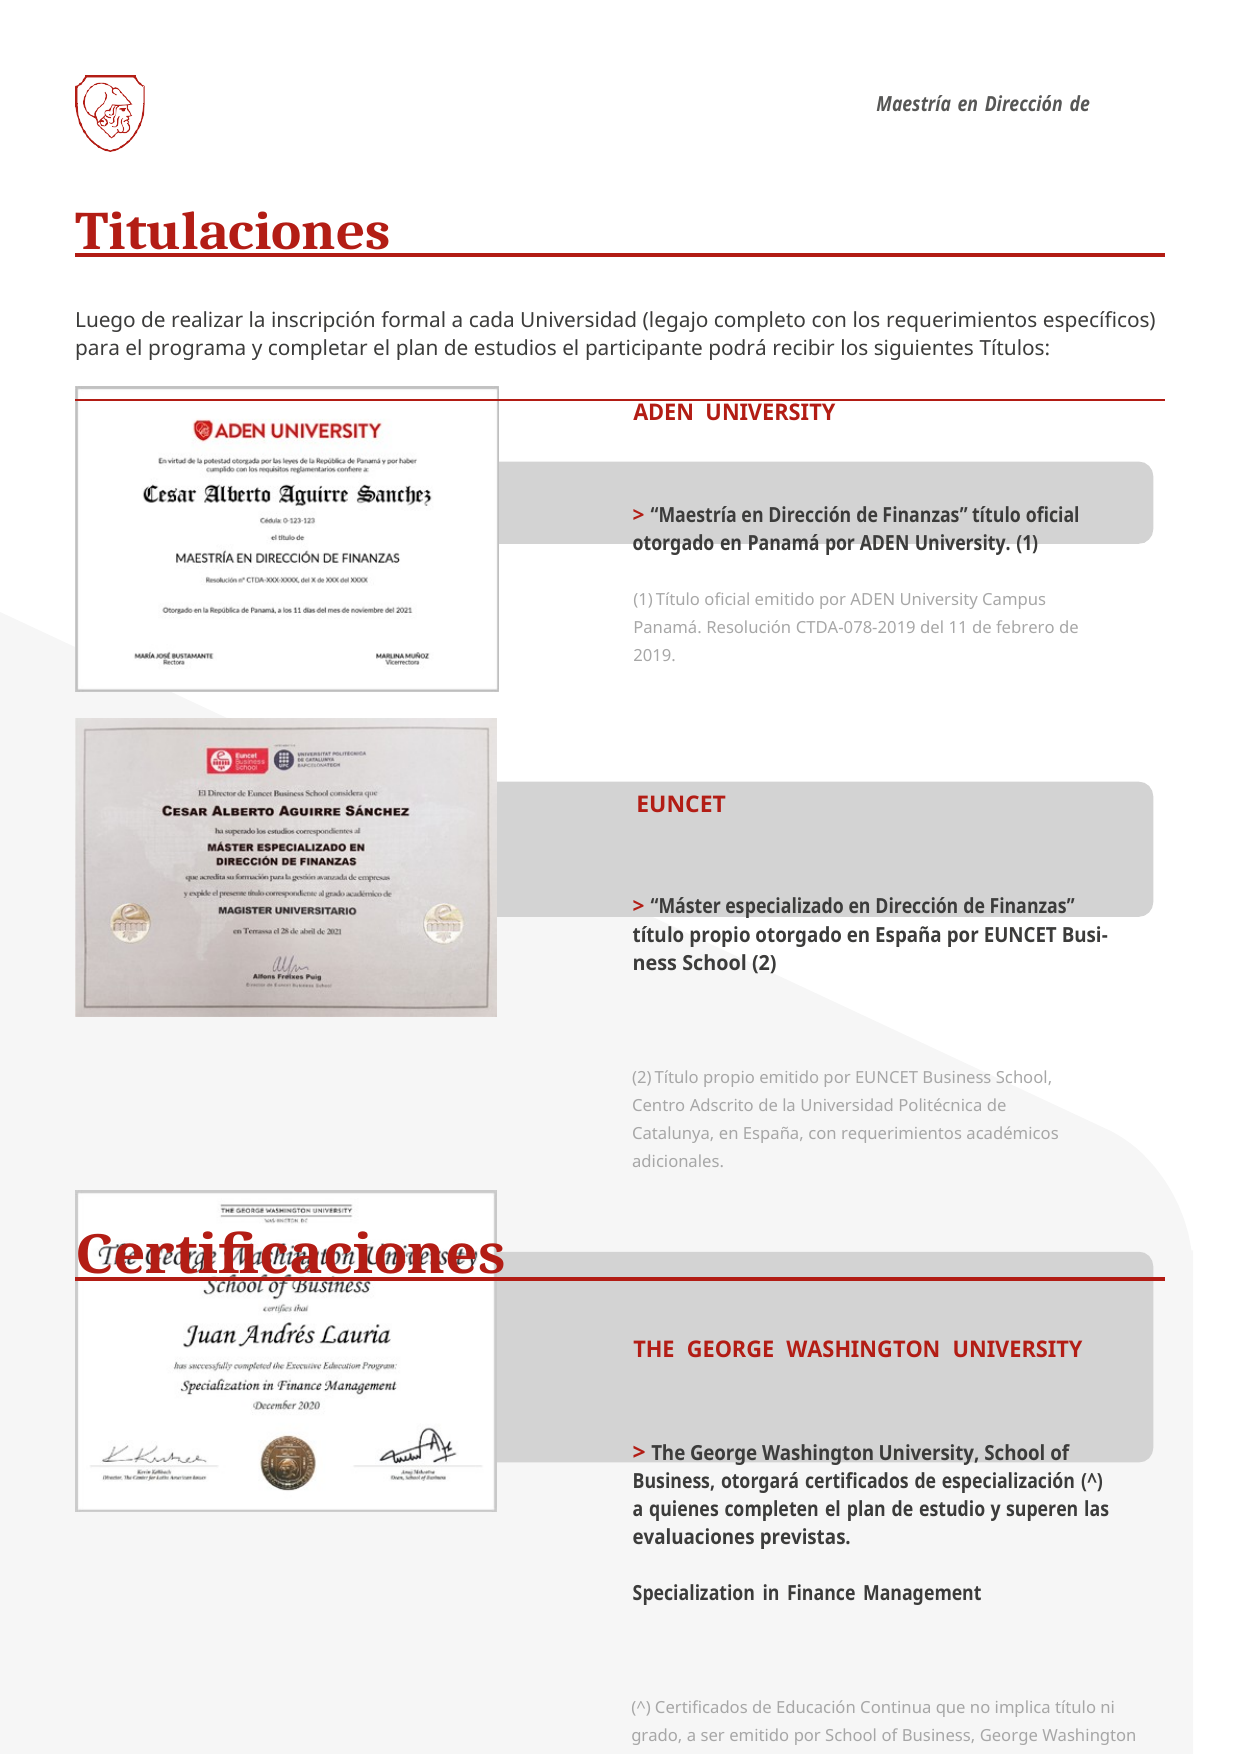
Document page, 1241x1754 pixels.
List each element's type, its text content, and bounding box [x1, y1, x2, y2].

picture [75, 1190, 497, 1215]
list Título propio emitido por EUNCET Business School, Centro Adscrito de la Universidad Politécnica de Catalunya, en España, con requerimientos académicos adicionales. [632, 1066, 1092, 1172]
picture [75, 718, 497, 1017]
subtitle ADEN UNIVERSITY [633, 396, 1182, 427]
picture [75, 1289, 497, 1512]
text Luego de realizar la inscripción formal a cada Universidad (legajo completo con los requerimientos específicos) para el programa y completar el plan de estudios el participante podrá recibir los siguientes Títulos: [75, 305, 1182, 362]
subtitle Certificaciones [75, 1215, 1182, 1289]
list Título oficial emitido por ADEN University Campus Panamá. Resolución CTDA-078-2019 del 11 de febrero de 2019. [633, 588, 1091, 666]
picture [75, 401, 499, 692]
subtitle The George Washington University, School of Business, otorgará certificados de especialización (^) a quienes completen el plan de estudio y superen las evaluaciones previstas. [632, 1436, 1116, 1550]
picture [75, 75, 145, 152]
subtitle Titulaciones [75, 201, 1182, 263]
subtitle EUNCET [633, 788, 729, 820]
picture [75, 386, 499, 399]
subtitle “Maestría en Dirección de Finanzas” título oficial otorgado en Panamá por ADEN University. (1) [632, 500, 1098, 557]
text Specialization in Finance Management [632, 1578, 1182, 1607]
subtitle “Máster especializado en Dirección de Finanzas” título propio otorgado en España por EUNCET Busi- ness School (2) [632, 891, 1111, 977]
subtitle THE GEORGE WASHINGTON UNIVERSITY [633, 1333, 1182, 1364]
